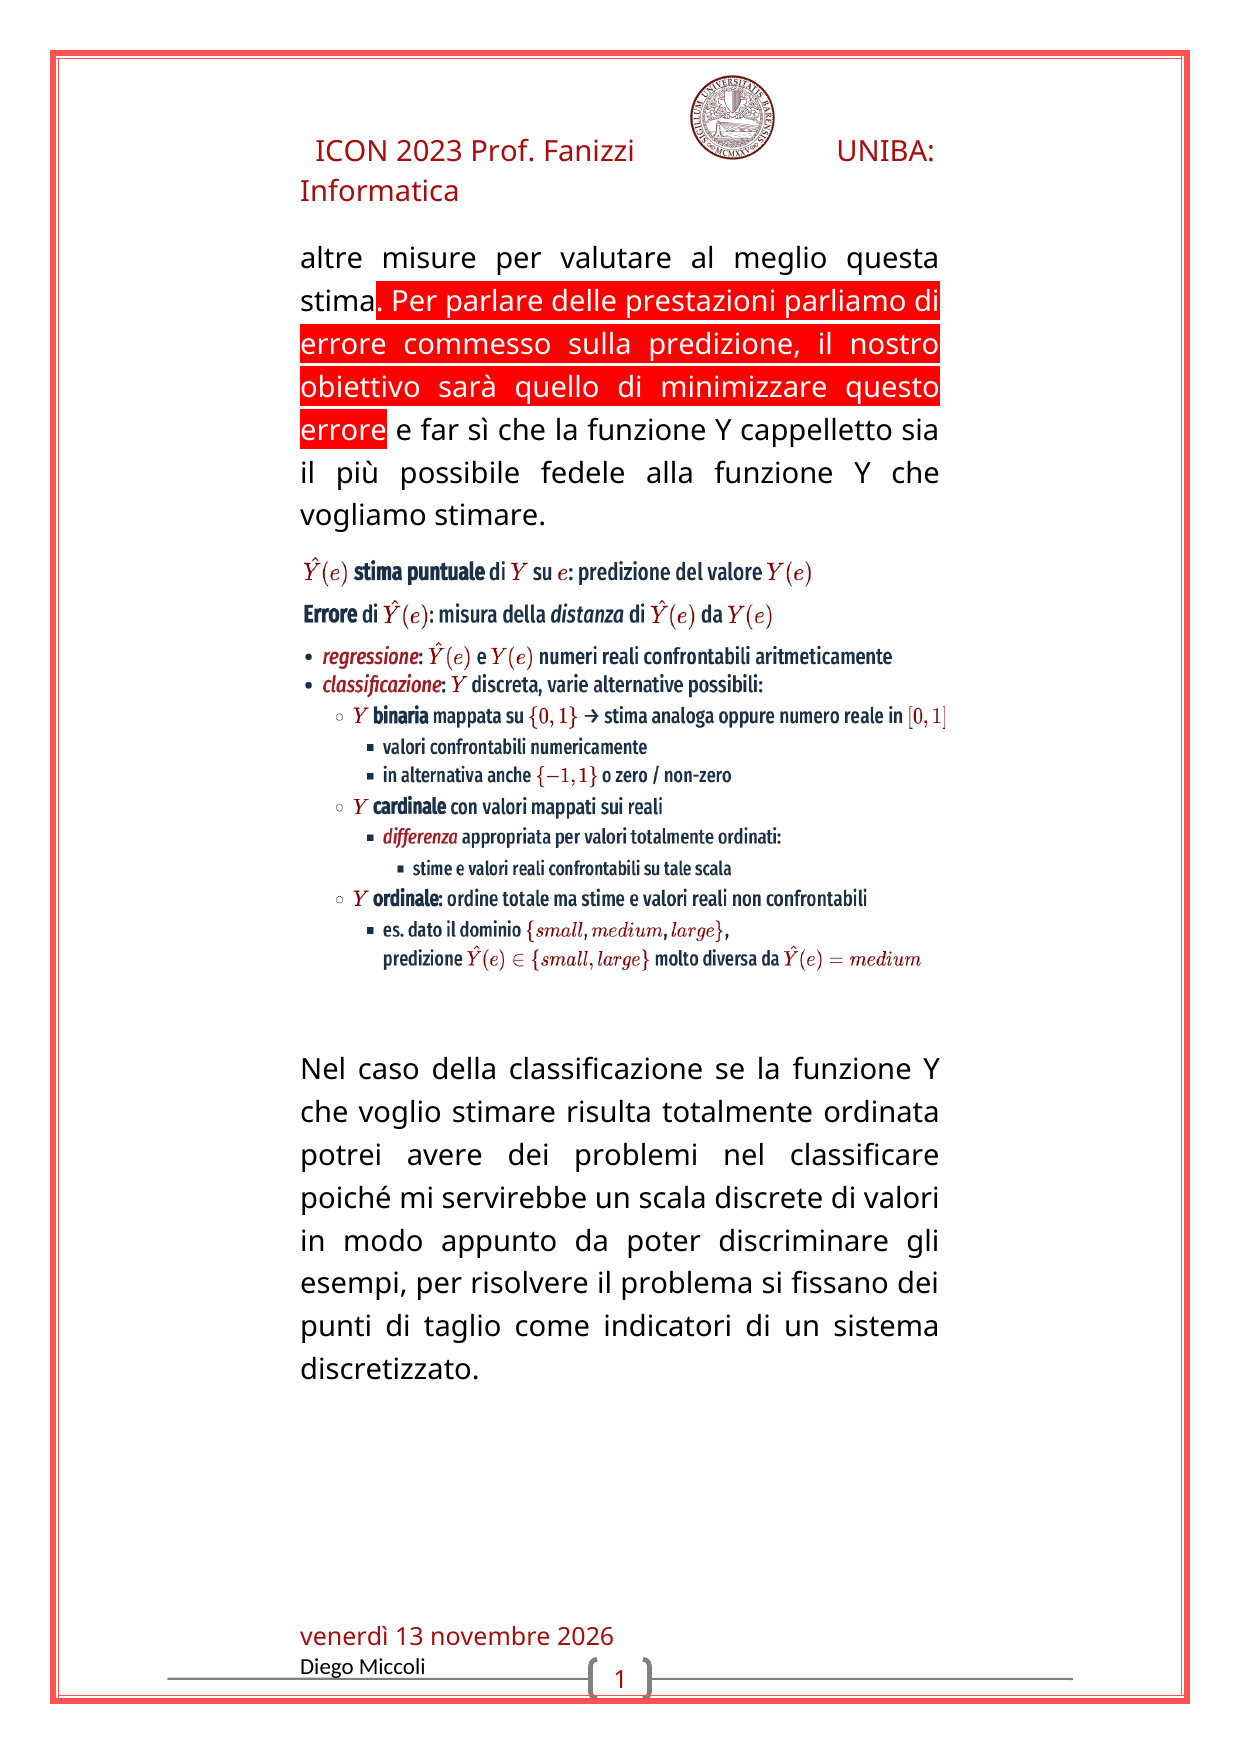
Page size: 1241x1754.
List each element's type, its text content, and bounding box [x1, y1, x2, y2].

text Nel caso della classificazione se la funzione Y che voglio stimare risulta totalmente ordinata potrei avere dei problemi nel classificare poiché mi servirebbe un scala discrete di valori in modo appunto da poter discriminare gli esempi, per risolvere il problema si fissano dei punti di taglio come indicatori di un sistema discretizzato. [300, 1048, 940, 1388]
picture [300, 554, 946, 971]
picture [687, 73, 777, 162]
